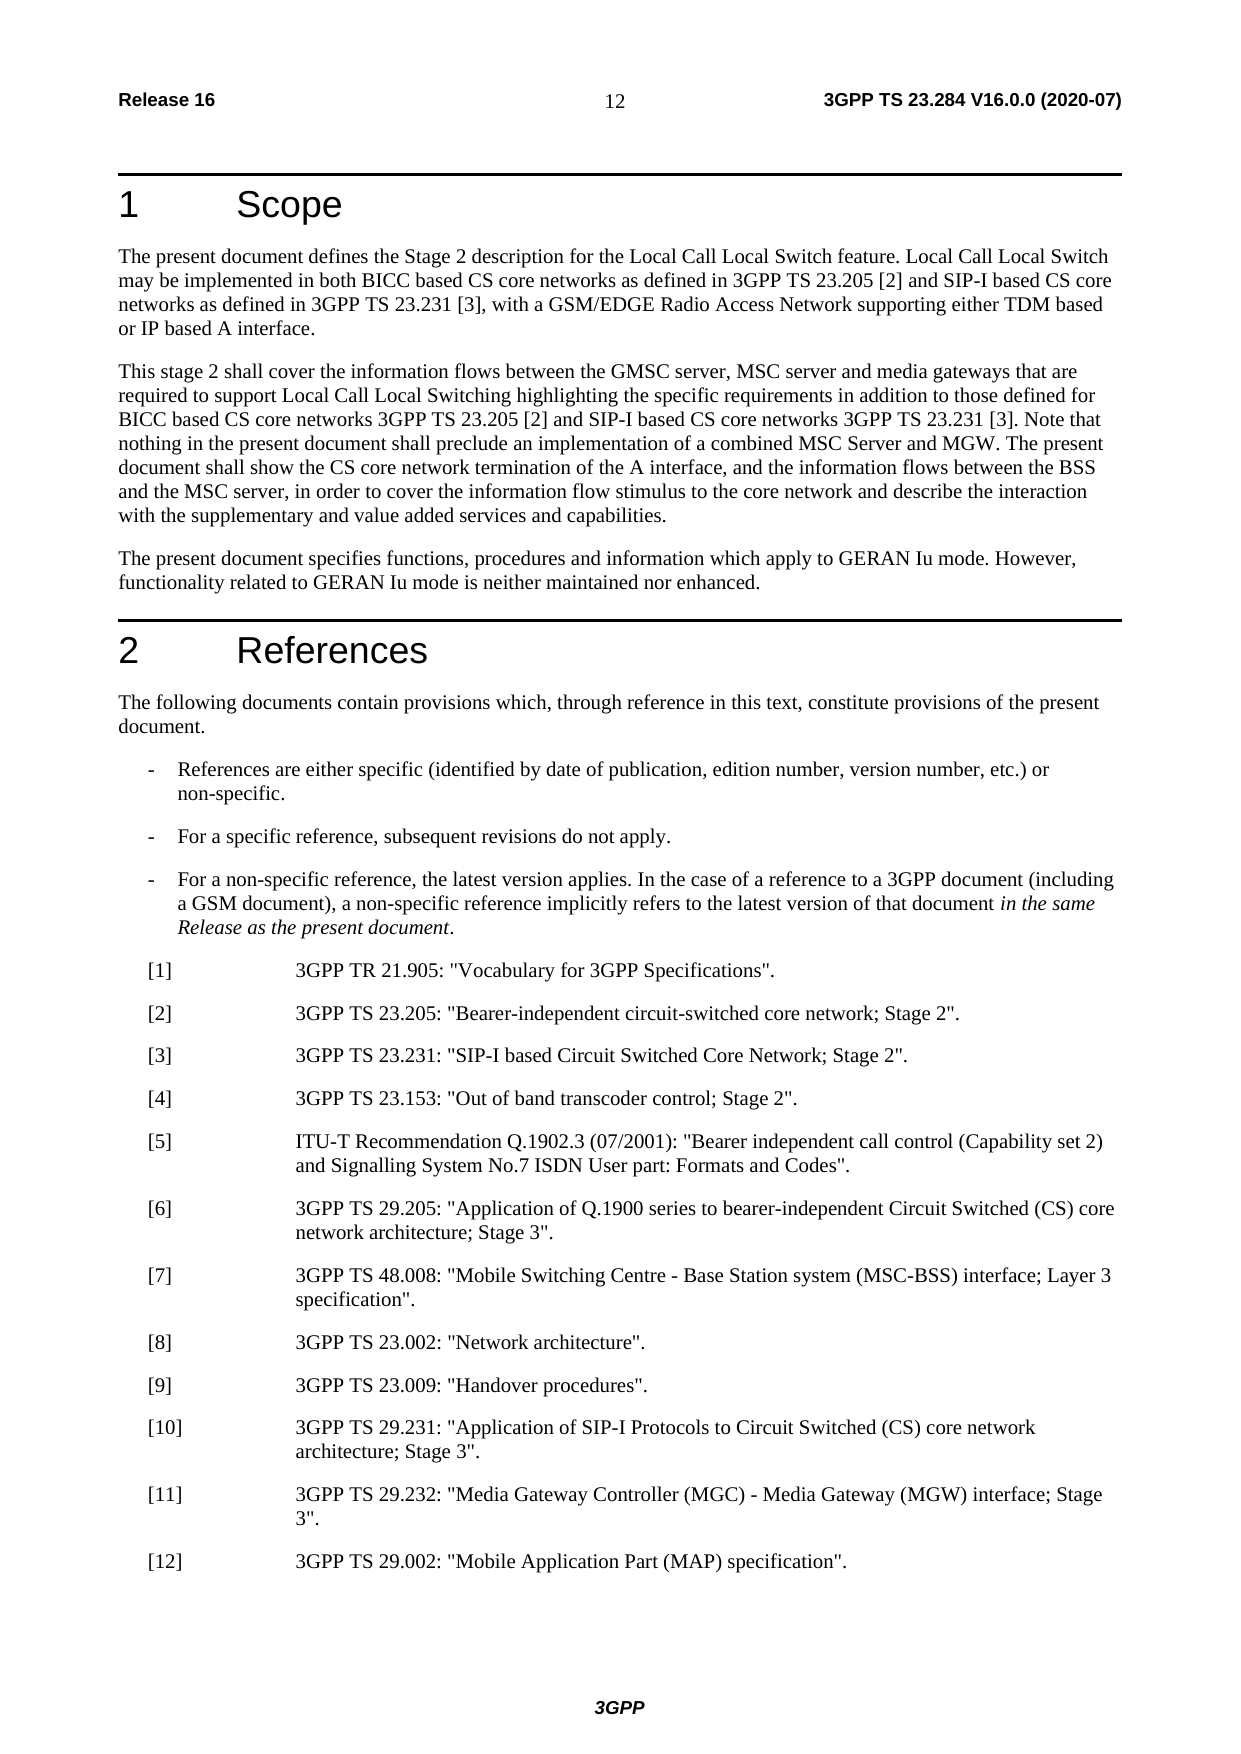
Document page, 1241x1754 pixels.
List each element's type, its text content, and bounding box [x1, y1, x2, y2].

subtitle 2 References [118, 622, 1122, 672]
text - For a specific reference, subsequent revisions do not apply. [148, 824, 1122, 848]
subtitle 1 Scope [118, 176, 1122, 225]
text [1] 3GPP TR 21.905: "Vocabulary for 3GPP Specifications". [148, 958, 1122, 982]
text [8] 3GPP TS 23.002: "Network architecture". [148, 1330, 1122, 1354]
text The following documents contain provisions which, through reference in this text, constitute provisions of the present document. [118, 690, 1122, 738]
text - References are either specific (identified by date of publication, edition number, version number, etc.) or non-specific. [148, 757, 1122, 805]
text [3] 3GPP TS 23.231: "SIP-I based Circuit Switched Core Network; Stage 2". [148, 1043, 1122, 1067]
text The present document defines the Stage 2 description for the Local Call Local Switch feature. Local Call Local Switch may be implemented in both BICC based CS core networks as defined in 3GPP TS 23.205 [2] and SIP-I based CS core networks as defined in 3GPP TS 23.231 [3], with a GSM/EDGE Radio Access Network supporting either TDM based or IP based A interface. [118, 244, 1122, 340]
text [10] 3GPP TS 29.231: "Application of SIP-I Protocols to Circuit Switched (CS) core network architecture; Stage 3". [148, 1415, 1122, 1463]
text [9] 3GPP TS 23.009: "Handover procedures". [148, 1372, 1122, 1397]
text This stage 2 shall cover the information flows between the GMSC server, MSC server and media gateways that are required to support Local Call Local Switching highlighting the specific requirements in addition to those defined for BICC based CS core networks 3GPP TS 23.205 [2] and SIP-I based CS core networks 3GPP TS 23.231 [3]. Note that nothing in the present document shall preclude an implementation of a combined MSC Server and MGW. The present document shall show the CS core network termination of the A interface, and the information flows between the BSS and the MSC server, in order to cover the information flow stimulus to the core network and describe the interaction with the supplementary and value added services and capabilities. [118, 359, 1122, 527]
text [5] ITU-T Recommendation Q.1902.3 (07/2001): "Bearer independent call control (Capability set 2) and Signalling System No.7 ISDN User part: Formats and Codes". [148, 1129, 1122, 1177]
text [11] 3GPP TS 29.232: "Media Gateway Controller (MGC) - Media Gateway (MGW) interface; Stage 3". [148, 1482, 1122, 1530]
text [2] 3GPP TS 23.205: "Bearer-independent circuit-switched core network; Stage 2". [148, 1001, 1122, 1025]
text [7] 3GPP TS 48.008: "Mobile Switching Centre - Base Station system (MSC-BSS) interface; Layer 3 specification". [148, 1263, 1122, 1311]
text The present document specifies functions, procedures and information which apply to GERAN Iu mode. However, functionality related to GERAN Iu mode is neither maintained nor enhanced. [118, 546, 1122, 594]
text [4] 3GPP TS 23.153: "Out of band transcoder control; Stage 2". [148, 1086, 1122, 1110]
text - For a non-specific reference, the latest version applies. In the case of a reference to a 3GPP document (including a GSM document), a non-specific reference implicitly refers to the latest version of that document in the same Release as the present document. [148, 867, 1122, 939]
text [12] 3GPP TS 29.002: "Mobile Application Part (MAP) specification". [148, 1549, 1122, 1573]
text [6] 3GPP TS 29.205: "Application of Q.1900 series to bearer-independent Circuit Switched (CS) core network architecture; Stage 3". [148, 1196, 1122, 1244]
